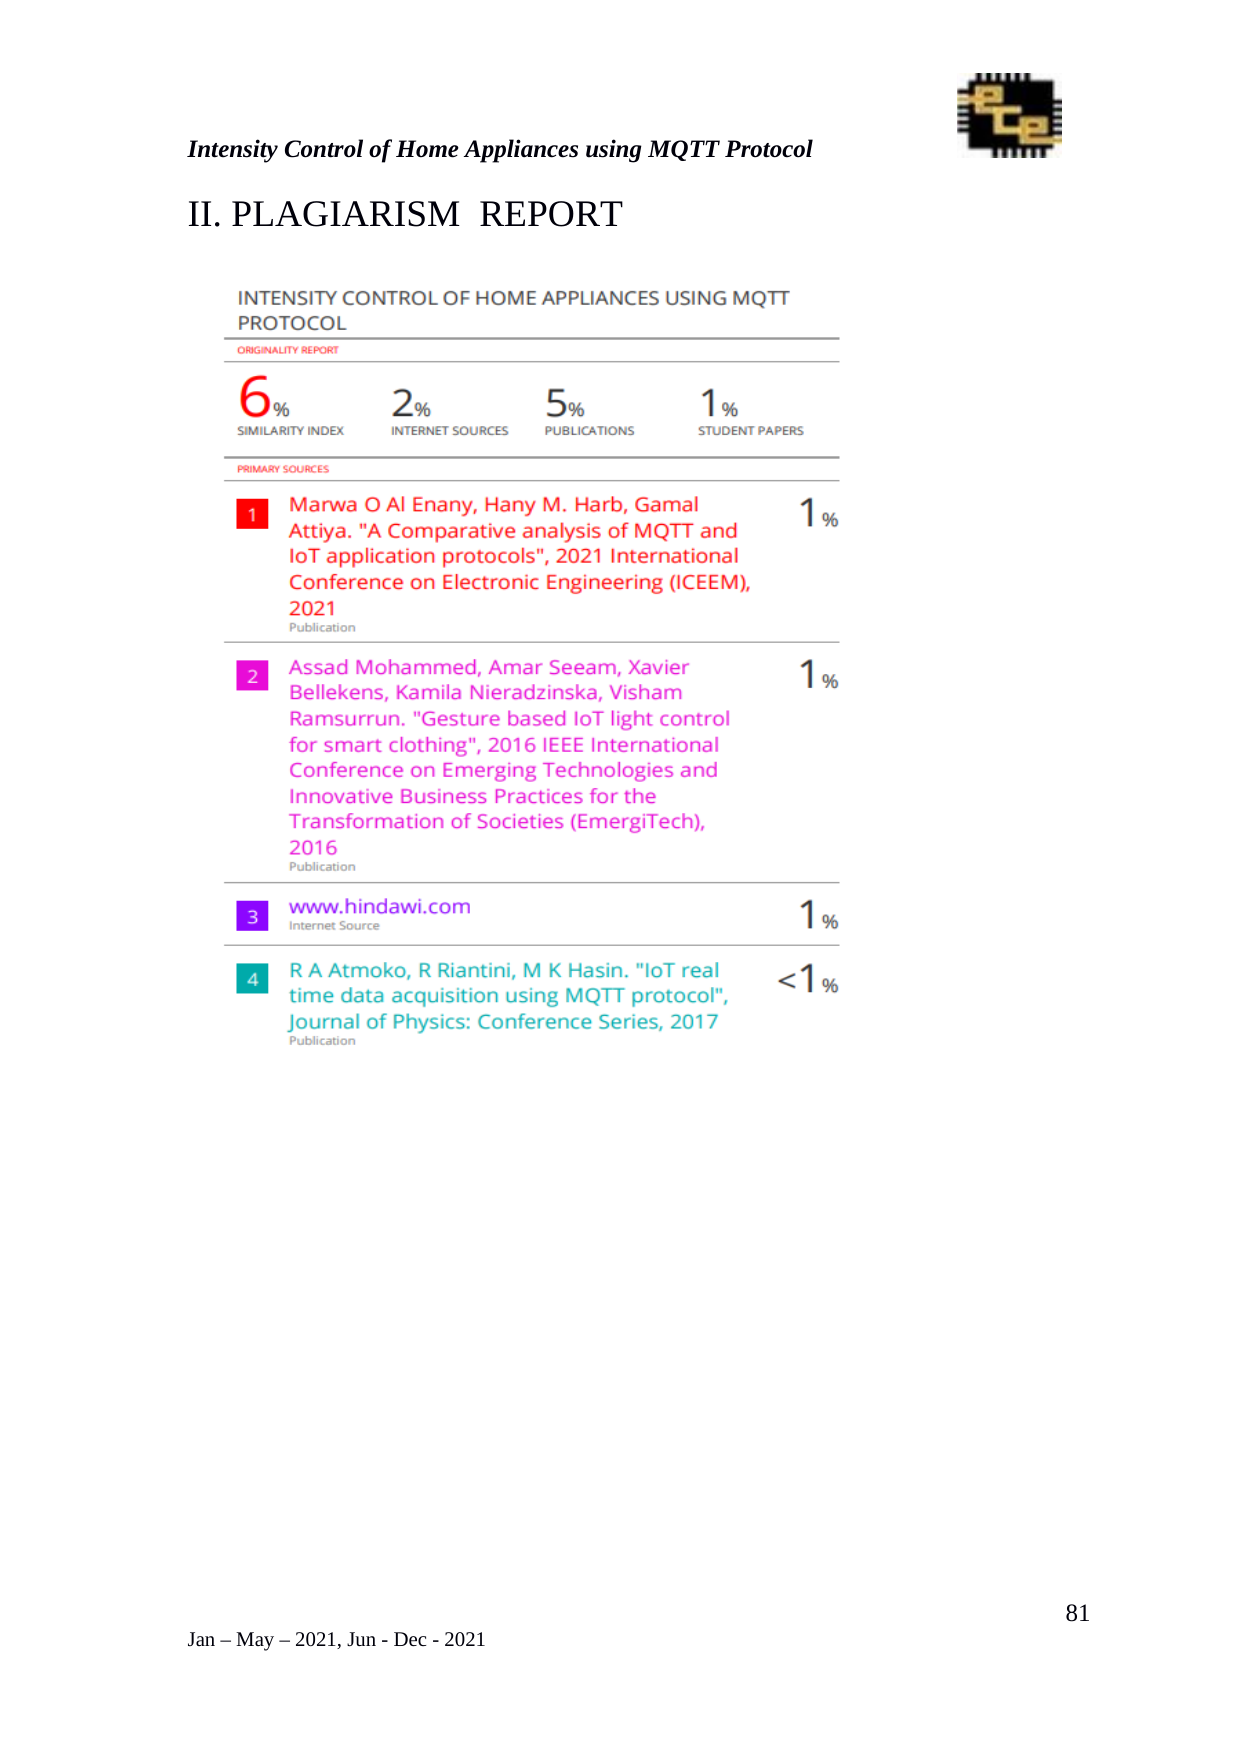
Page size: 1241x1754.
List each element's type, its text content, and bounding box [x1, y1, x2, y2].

text II. PLAGIARISM REPORT [187, 192, 1090, 235]
picture [957, 73, 1062, 158]
picture [187, 256, 888, 1080]
